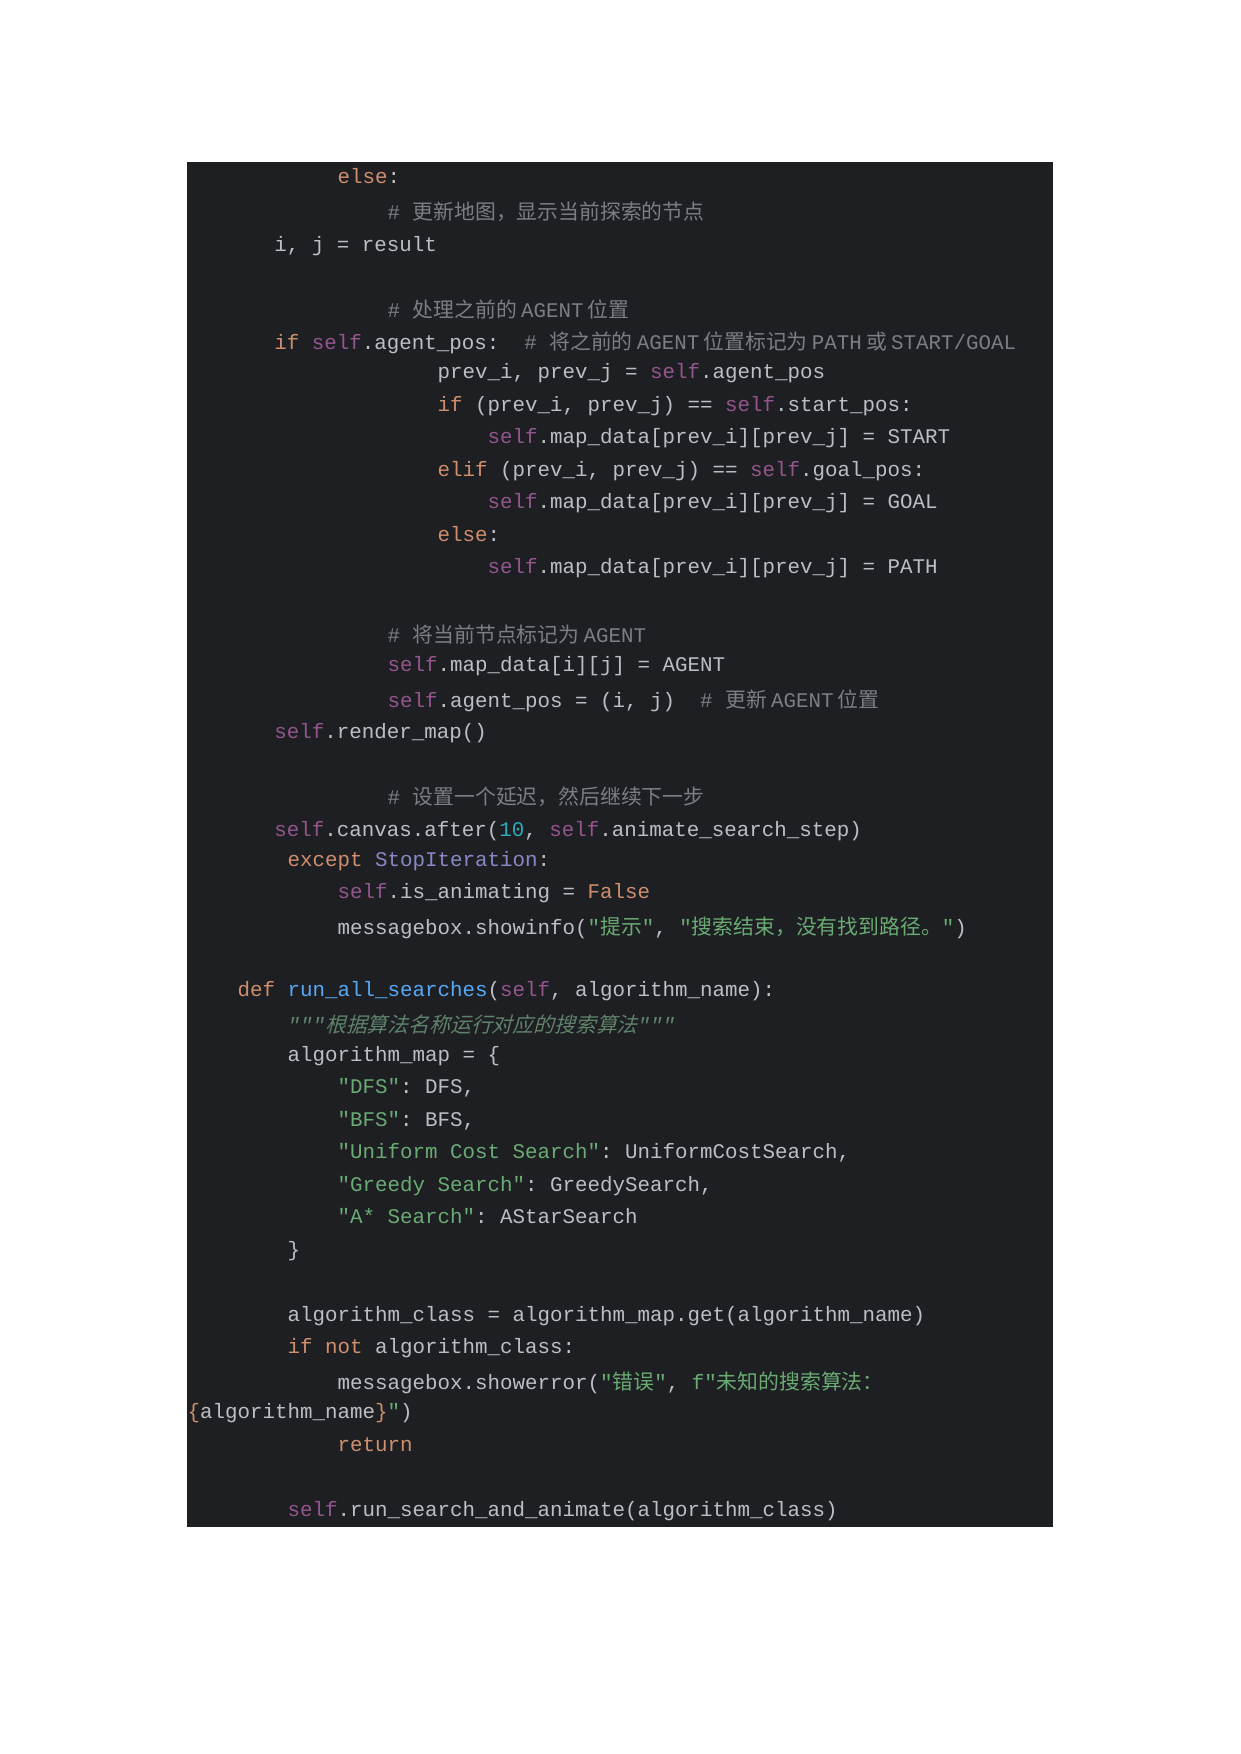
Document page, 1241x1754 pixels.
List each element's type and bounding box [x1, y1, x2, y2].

text [187, 162, 1053, 1527]
